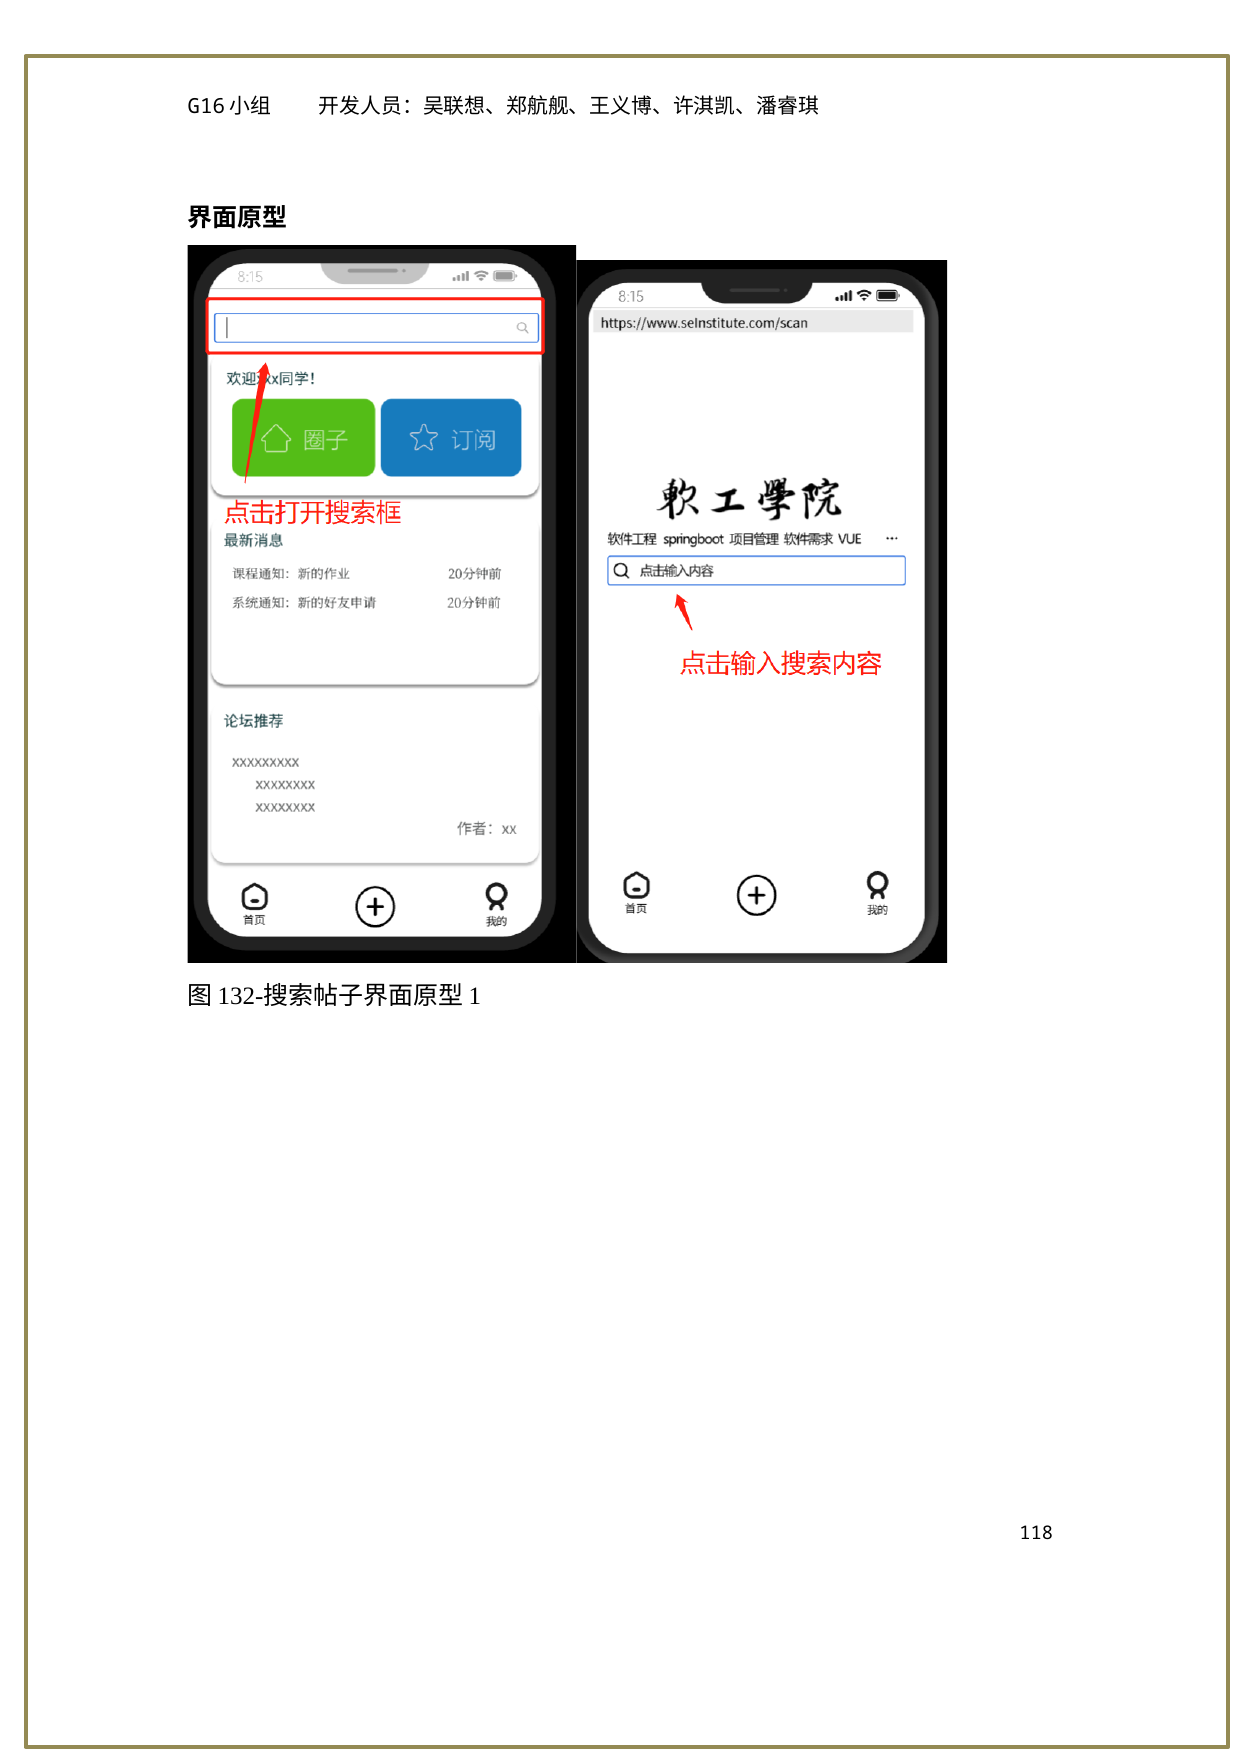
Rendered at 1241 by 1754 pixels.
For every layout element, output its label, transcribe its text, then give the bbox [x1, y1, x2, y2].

text 图132-搜索帖子界面原型1 [187, 976, 1053, 1012]
picture [187, 245, 948, 963]
subtitle 界面原型 [187, 197, 1053, 233]
